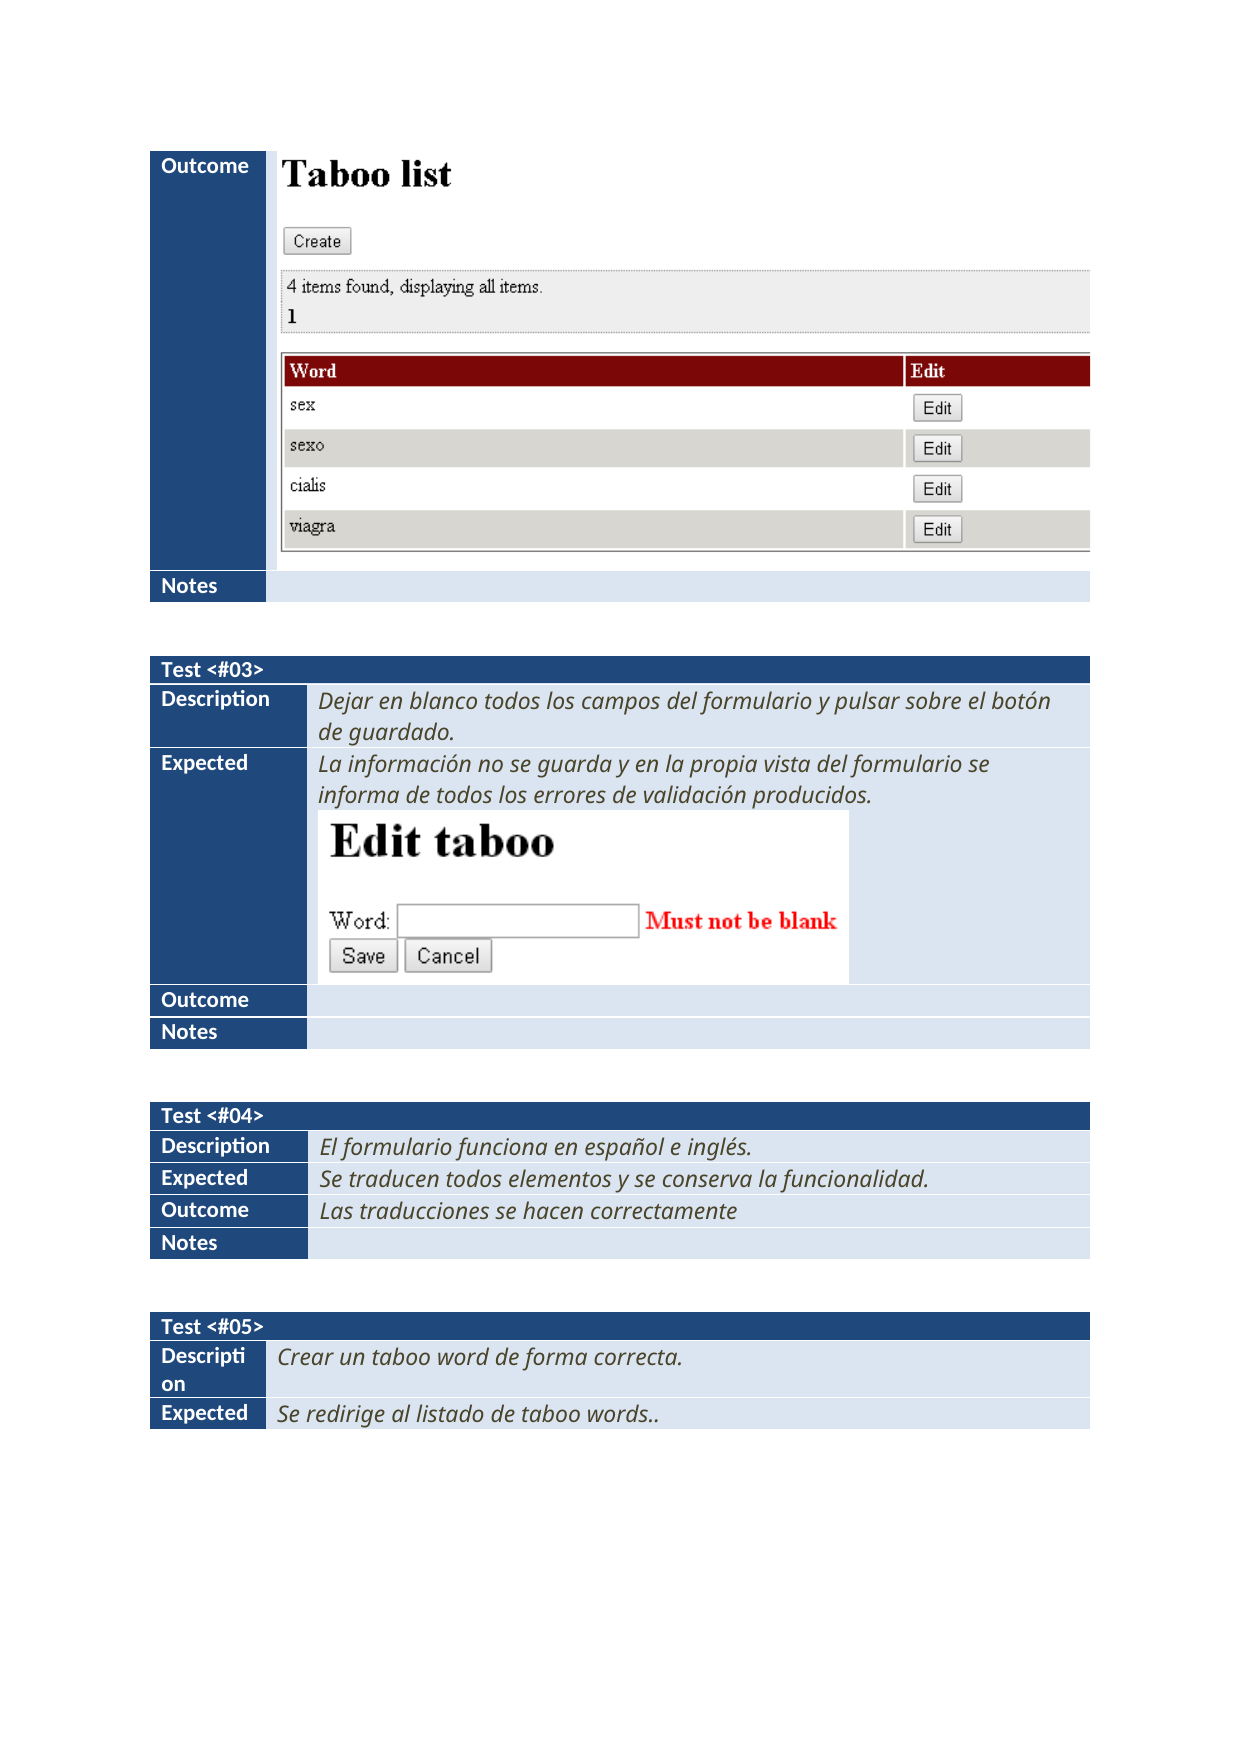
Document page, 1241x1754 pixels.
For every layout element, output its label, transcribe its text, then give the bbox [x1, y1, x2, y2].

table_cell [308, 1228, 1090, 1259]
table_cell Expected [150, 748, 307, 984]
table_cell Crear un taboo word de forma correcta. [266, 1341, 1090, 1397]
table_cell Outcome [150, 151, 266, 570]
picture [317, 810, 850, 984]
table_cell Outcome [150, 985, 307, 1016]
table_cell [307, 1018, 1090, 1049]
table_cell Se redirige al listado de taboo words.. [266, 1398, 1090, 1429]
picture [276, 151, 1091, 571]
table_cell [307, 985, 1090, 1016]
table_header Test <#04> [150, 1102, 1090, 1130]
table_cell [266, 571, 1090, 602]
table_cell Notes [150, 1228, 308, 1259]
table_header Test <#03> [150, 656, 1090, 683]
table_header Test <#05> [150, 1312, 1090, 1340]
table_cell Notes [150, 571, 266, 602]
table_cell El formulario funciona en español e inglés. [308, 1131, 1090, 1162]
table_cell Expected [150, 1398, 266, 1429]
table_cell [266, 151, 276, 570]
table_cell Description [150, 1341, 266, 1397]
table_cell Expected [150, 1163, 308, 1194]
table_cell Description [150, 685, 307, 747]
table_cell Description [150, 1131, 308, 1162]
table_cell Notes [150, 1018, 307, 1049]
table_cell Las traducciones se hacen correctamente [308, 1195, 1090, 1227]
table_cell Outcome [150, 1195, 308, 1227]
table_cell La información no se guarda y en la propia vista del formulario se informa de todos los errores de validación producidos. [307, 748, 1090, 984]
table_cell Dejar en blanco todos los campos del formulario y pulsar sobre el botón de guardado. [307, 685, 1090, 747]
table_cell Se traducen todos elementos y se conserva la funcionalidad. [308, 1163, 1090, 1194]
